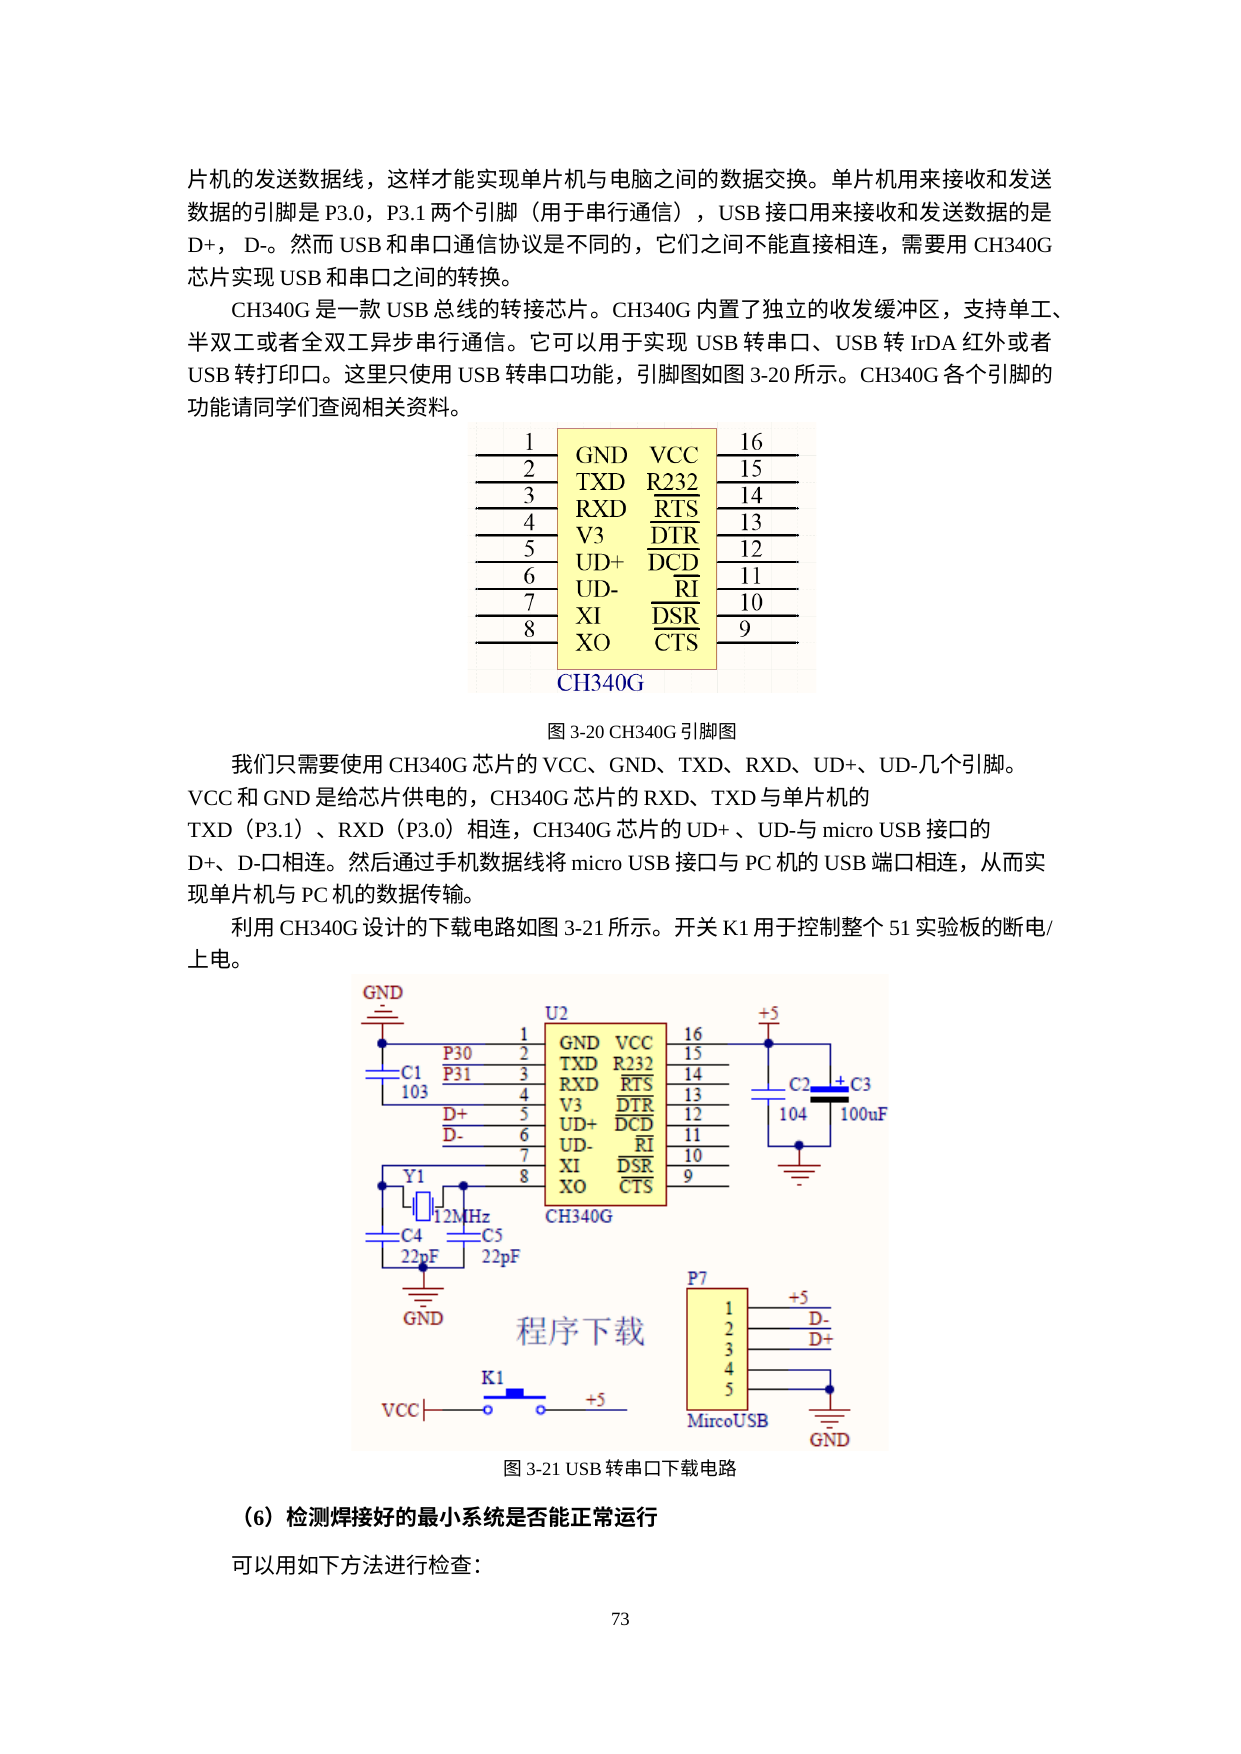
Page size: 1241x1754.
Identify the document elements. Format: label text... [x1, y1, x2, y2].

picture [467, 422, 817, 693]
picture [351, 974, 889, 1451]
text 利用CH340G设计的下载电路如图3-21所示。开关K1用于控制整个51实验板的断电/上电。 [187, 909, 1053, 974]
text CH340G是一款USB总线的转接芯片。CH340G内置了独立的收发缓冲区，支持单工、半双工或者全双工异步串行通信。它可以用于实现USB转串口、USB转IrDA红外或者USB转打印口。这里只使用USB转串口功能，引脚图如图3-20所示。CH340G各个引脚的功能请同学们查阅相关资料。 [187, 292, 1053, 422]
text 图3-20 CH340G引脚图 [187, 714, 1053, 747]
text 图3-21 USB转串口下载电路 [187, 1451, 1053, 1483]
text 可以用如下方法进行检查： [187, 1548, 1053, 1581]
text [187, 162, 1053, 292]
text 我们只需要使用CH340G芯片的VCC、GND、TXD、RXD、UD+、UD-几个引脚。VCC和GND是给芯片供电的，CH340G芯片的RXD、TXD与单片机的TXD（P3.1）、RXD（P3.0）相连，CH340G芯片的UD+ 、UD-与micro USB接口的D+、D-口相连。然后通过手机数据线将micro USB接口与PC机的USB端口相连，从而实现单片机与PC机的数据传输。 [187, 747, 1053, 909]
text （6）检测焊接好的最小系统是否能正常运行 [187, 1499, 1053, 1532]
